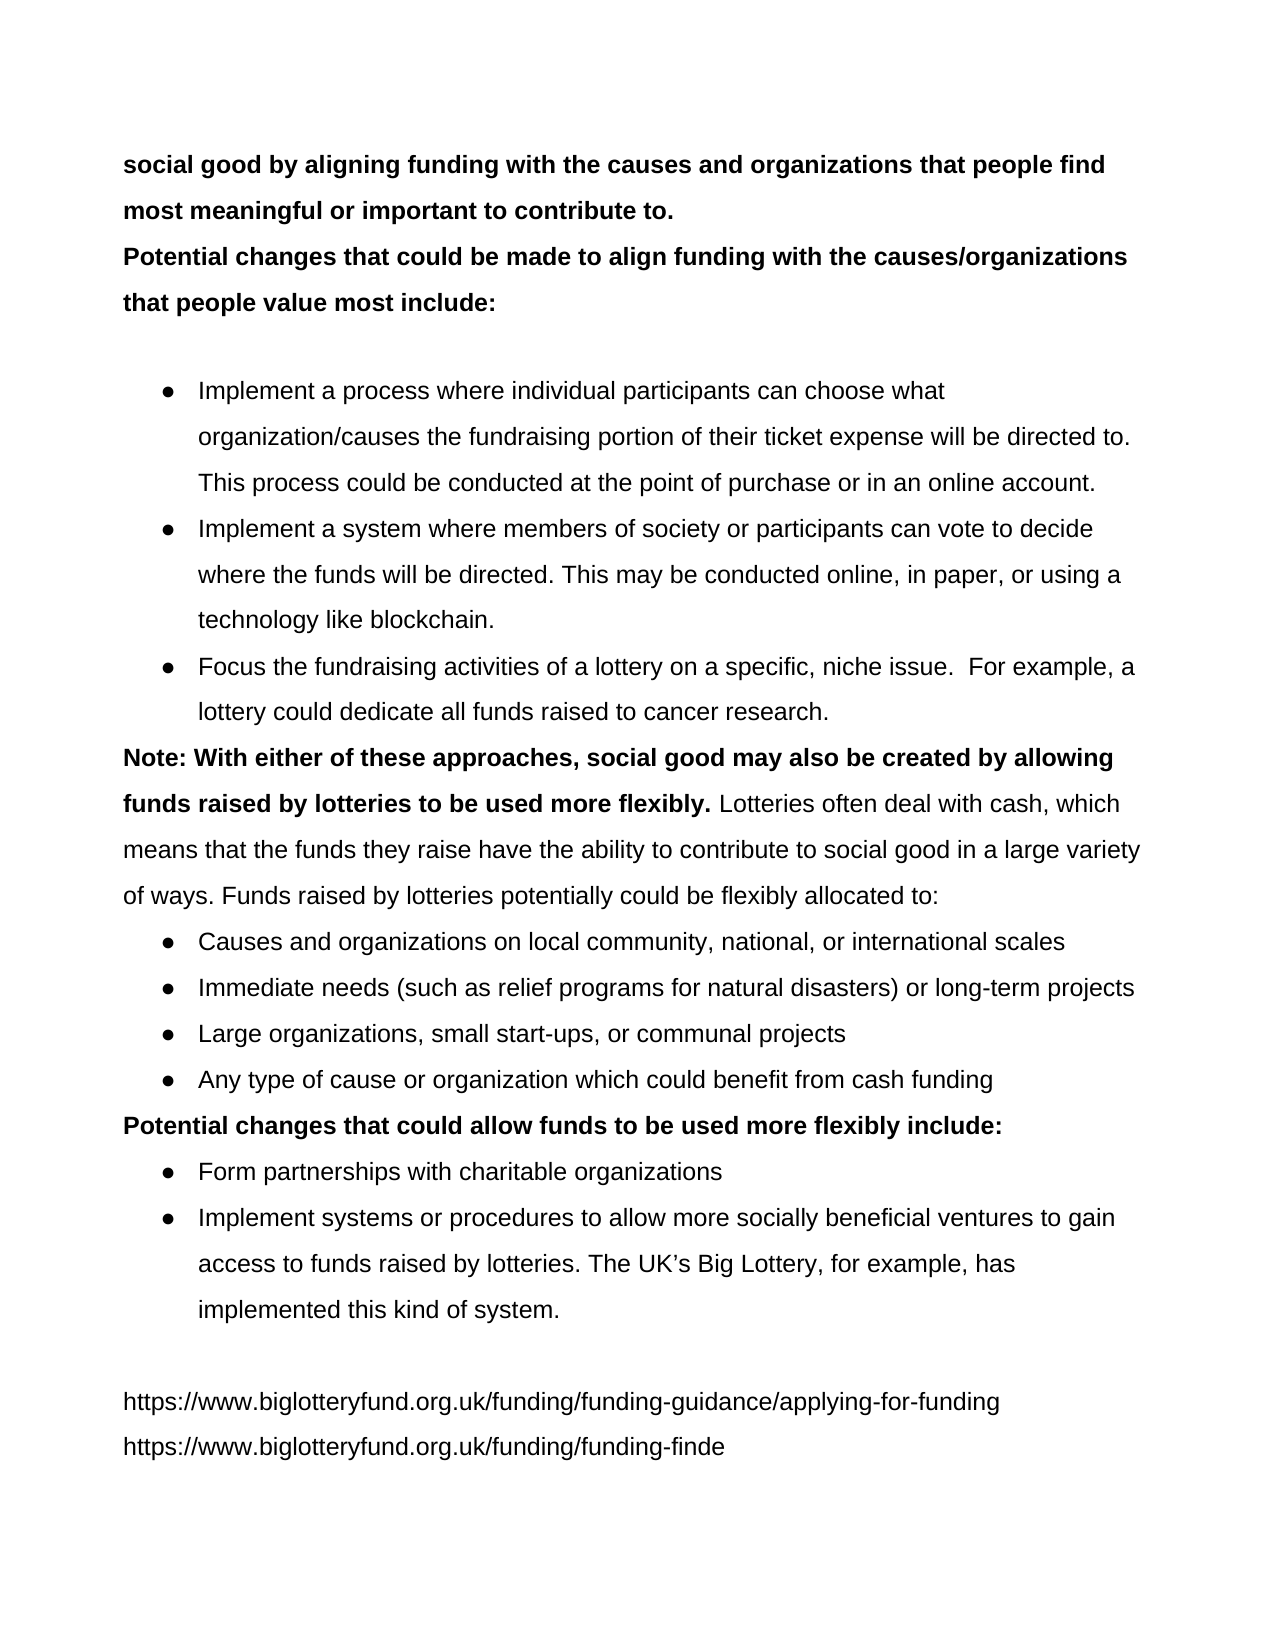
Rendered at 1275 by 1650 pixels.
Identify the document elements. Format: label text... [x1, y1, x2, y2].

list Large organizations, small start-ups, or communal projects [160, 1019, 1152, 1048]
text https://www.biglotteryfund.org.uk/funding/funding-guidance/applying-for-funding [123, 1386, 1152, 1415]
list Any type of cause or organization which could benefit from cash funding [160, 1065, 1152, 1094]
list Implement a system where members of society or participants can vote to decide where the funds will be directed. This may be conducted online, in paper, or using a technology like blockchain. [160, 514, 1152, 634]
text Potential changes that could allow funds to be used more flexibly include: [123, 1111, 1152, 1139]
list Implement systems or procedures to allow more socially beneficial ventures to gain access to funds raised by lotteries. The UK’s Big Lottery, for example, has implemented this kind of system. [160, 1203, 1152, 1323]
text Note: With either of these approaches, social good may also be created by allowing funds raised by lotteries to be used more flexibly. Lotteries often deal with cash, which means that the funds they raise have the ability to contribute to social good in a large variety of ways. Funds raised by lotteries potentially could be flexibly allocated to: [123, 743, 1152, 910]
text Potential changes that could be made to align funding with the causes/organizations that people value most include: [123, 242, 1152, 317]
text https://www.biglotteryfund.org.uk/funding/funding-finde [123, 1432, 1152, 1461]
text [123, 150, 1152, 225]
list Implement a process where individual participants can choose what organization/causes the fundraising portion of their ticket expense will be directed to. This process could be conducted at the point of purchase or in an online account. [160, 376, 1152, 496]
list Immediate needs (such as relief programs for natural disasters) or long-term projects [160, 973, 1152, 1002]
list Form partnerships with charitable organizations [160, 1157, 1152, 1186]
list Causes and organizations on local community, national, or international scales [160, 927, 1152, 956]
list Focus the fundraising activities of a lottery on a specific, niche issue. For example, a lottery could dedicate all funds raised to cancer research. [160, 651, 1152, 726]
